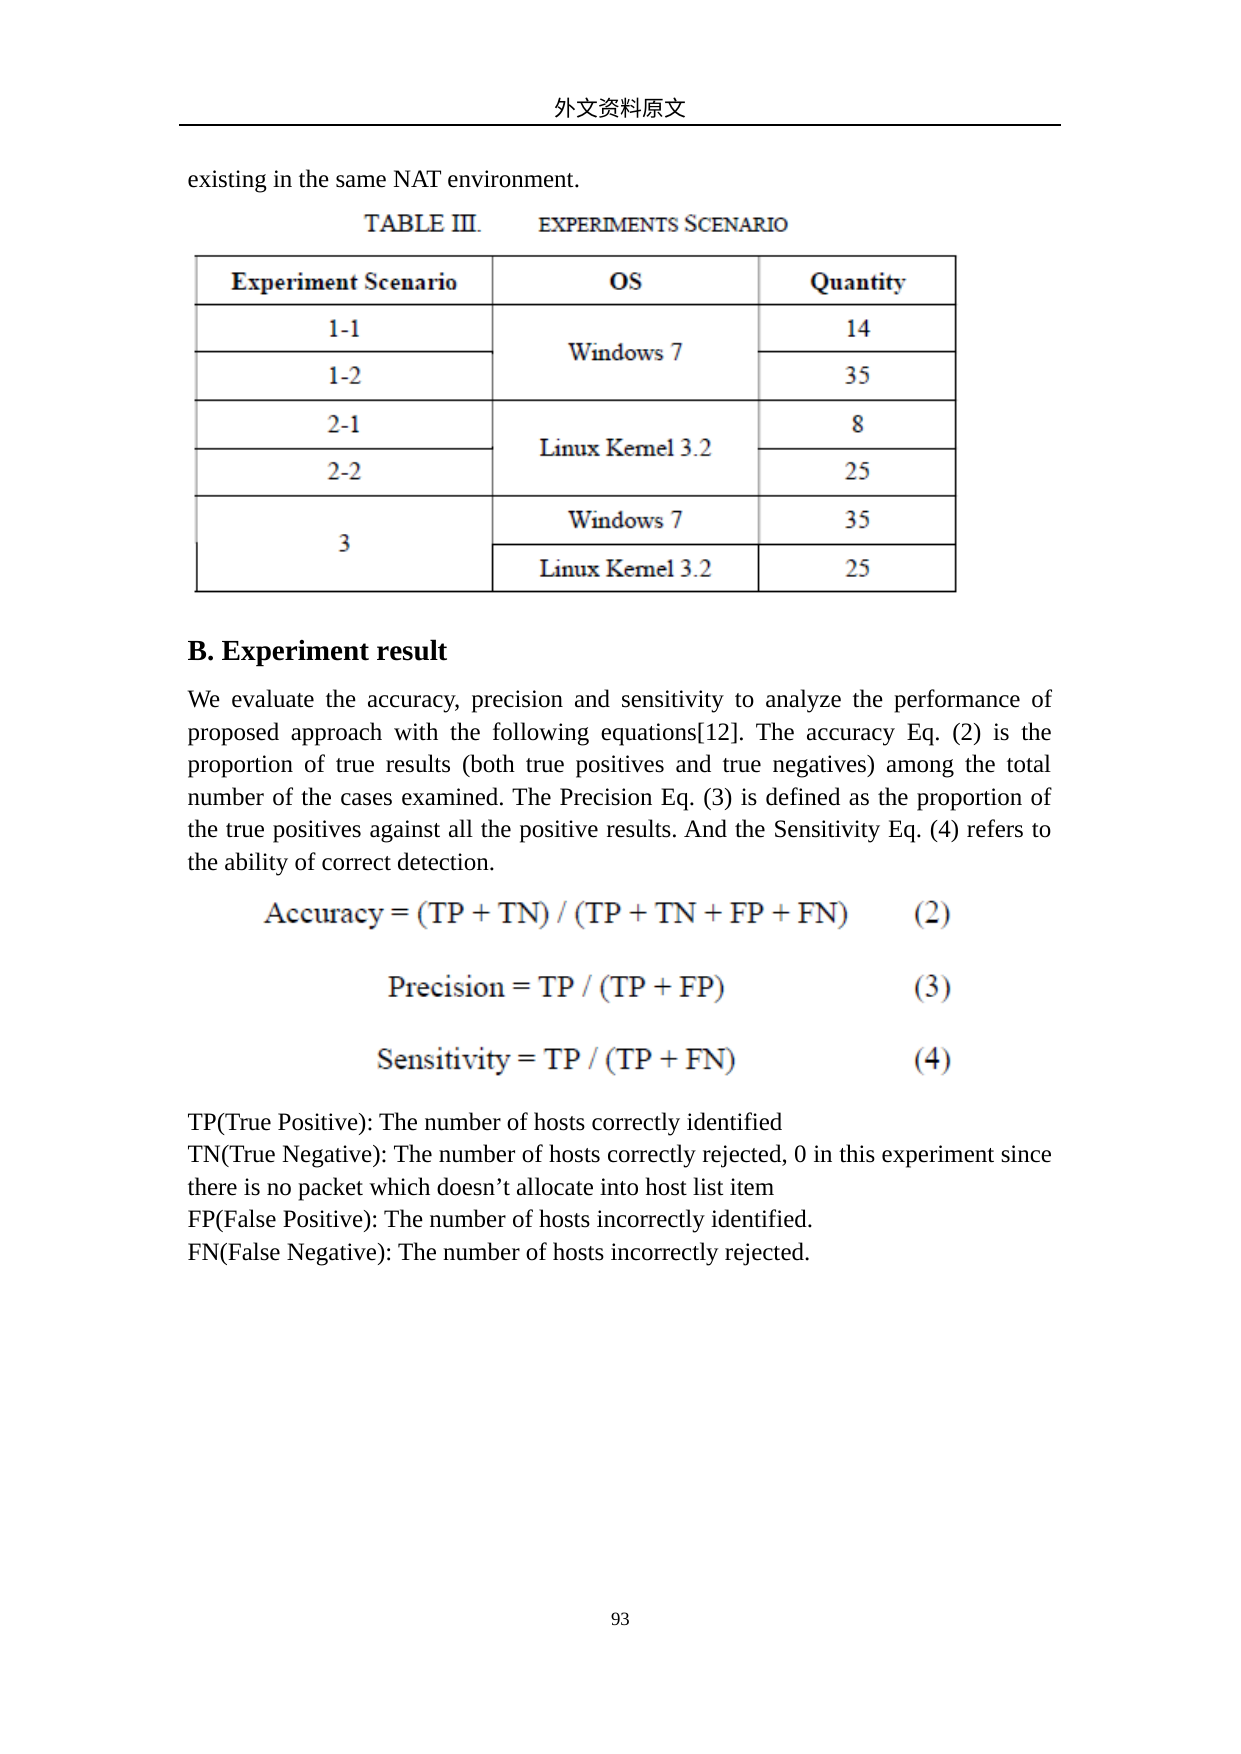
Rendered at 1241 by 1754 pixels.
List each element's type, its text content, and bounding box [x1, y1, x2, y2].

text B. Experiment result [187, 618, 1053, 683]
text TP(True Positive): The number of hosts correctly identified [187, 1105, 1053, 1138]
picture [187, 887, 966, 1096]
text FP(False Positive): The number of hosts incorrectly identified. [187, 1203, 1053, 1235]
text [187, 163, 1053, 195]
text TN(True Negative): The number of hosts correctly rejected, 0 in this experiment since there is no packet which doesn’t allocate into host list item [187, 1138, 1053, 1203]
text We evaluate the accuracy, precision and sensitivity to analyze the performance of proposed approach with the following equations[12]. The accuracy Eq. (2) is the proportion of true results (both true positives and true negatives) among the total number of the cases examined. The Precision Eq. (3) is defined as the proportion of the true positives against all the positive results. And the Sensitivity Eq. (4) refers to the ability of correct detection. [187, 683, 1053, 878]
text FN(False Negative): The number of hosts incorrectly rejected. [187, 1235, 1053, 1268]
picture [187, 211, 963, 602]
